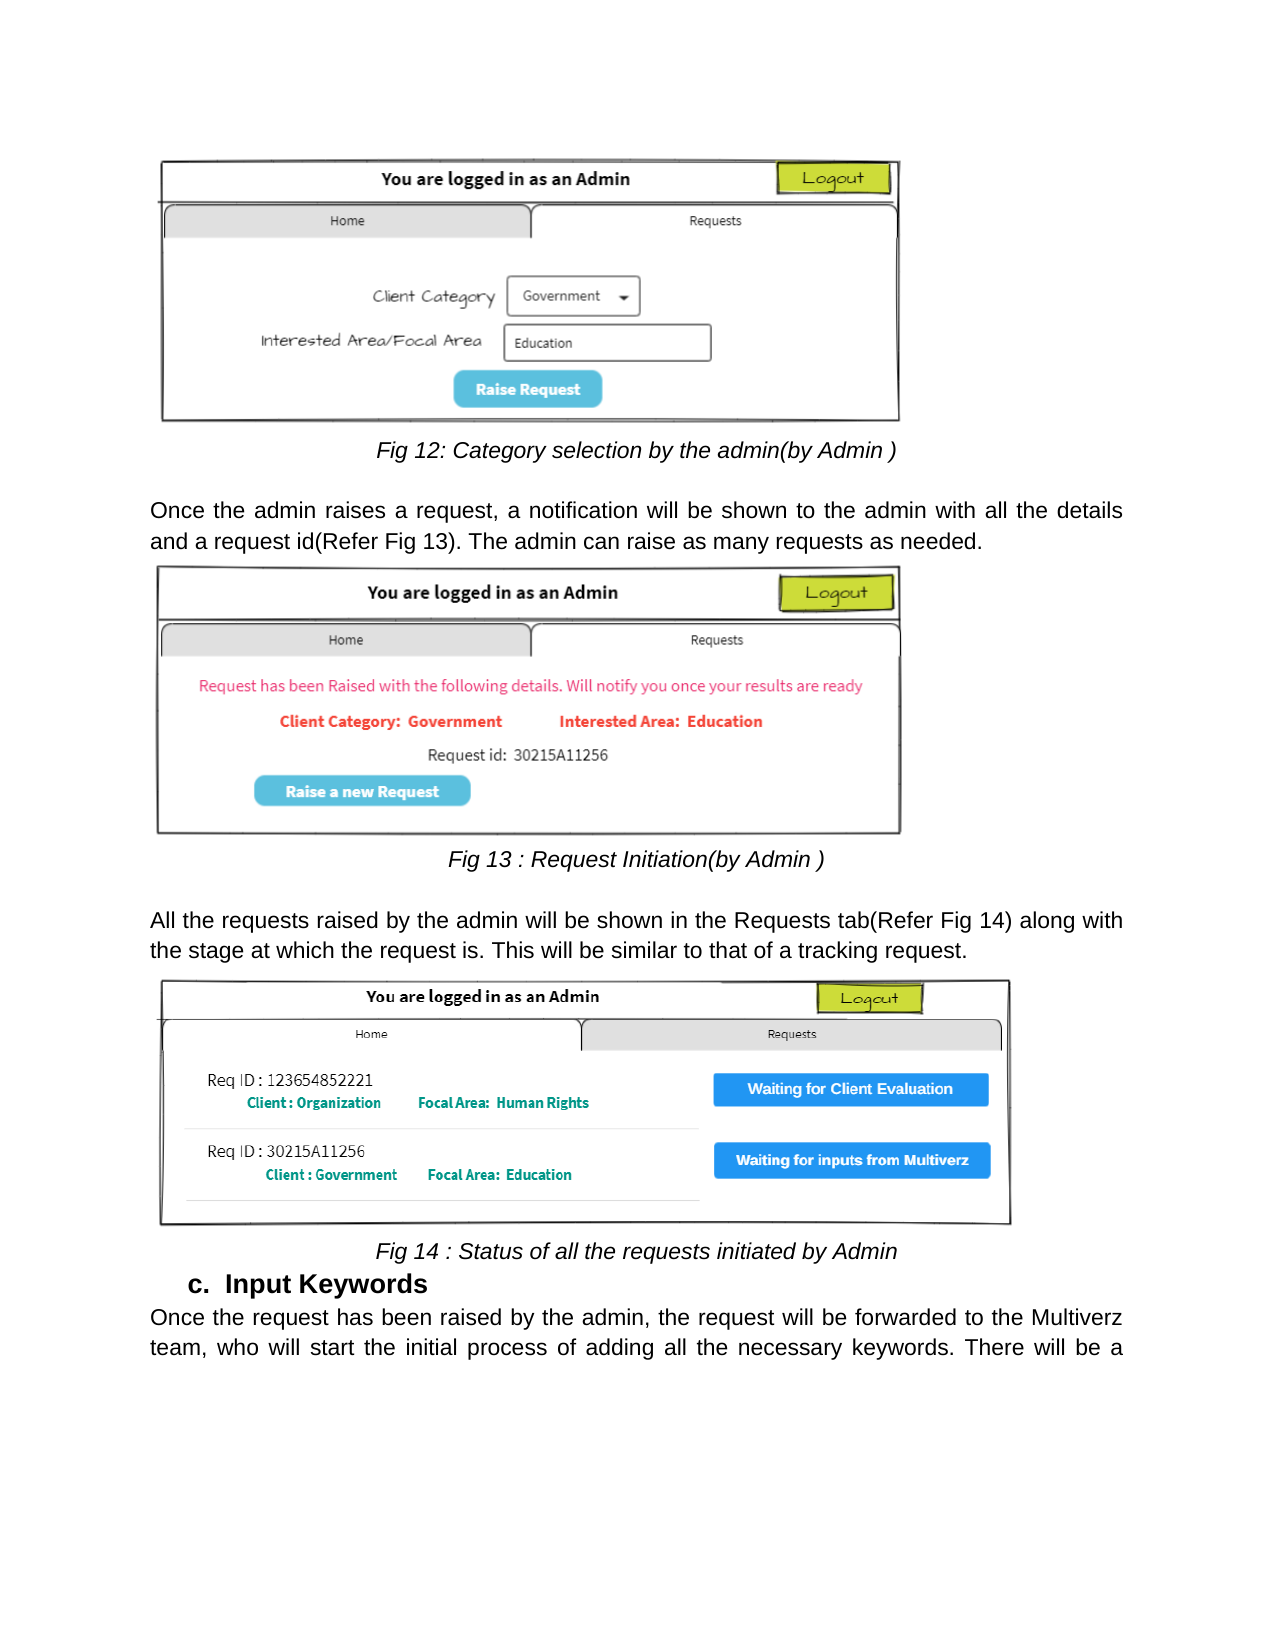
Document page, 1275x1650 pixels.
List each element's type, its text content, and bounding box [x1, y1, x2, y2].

text Fig 12: Category selection by the admin(by Admin ) [150, 437, 1125, 463]
text Once the admin raises a request, a notification will be shown to the admin with all the details and a request id(Refer Fig 13). The admin can raise as many requests as needed. [150, 497, 1125, 554]
text Fig 14 : Status of all the requests initiated by Admin [150, 1238, 1125, 1264]
picture [150, 150, 909, 434]
picture [150, 557, 906, 843]
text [150, 1304, 1125, 1361]
text All the requests raised by the admin will be shown in the Requests tab(Refer Fig 14) along with the stage at which the request is. This will be similar to that of a tracking request. [150, 907, 1125, 963]
picture [150, 967, 1018, 1235]
text Fig 13 : Request Initiation(by Admin ) [150, 846, 1125, 873]
subtitle Input Keywords [187, 1268, 1125, 1299]
